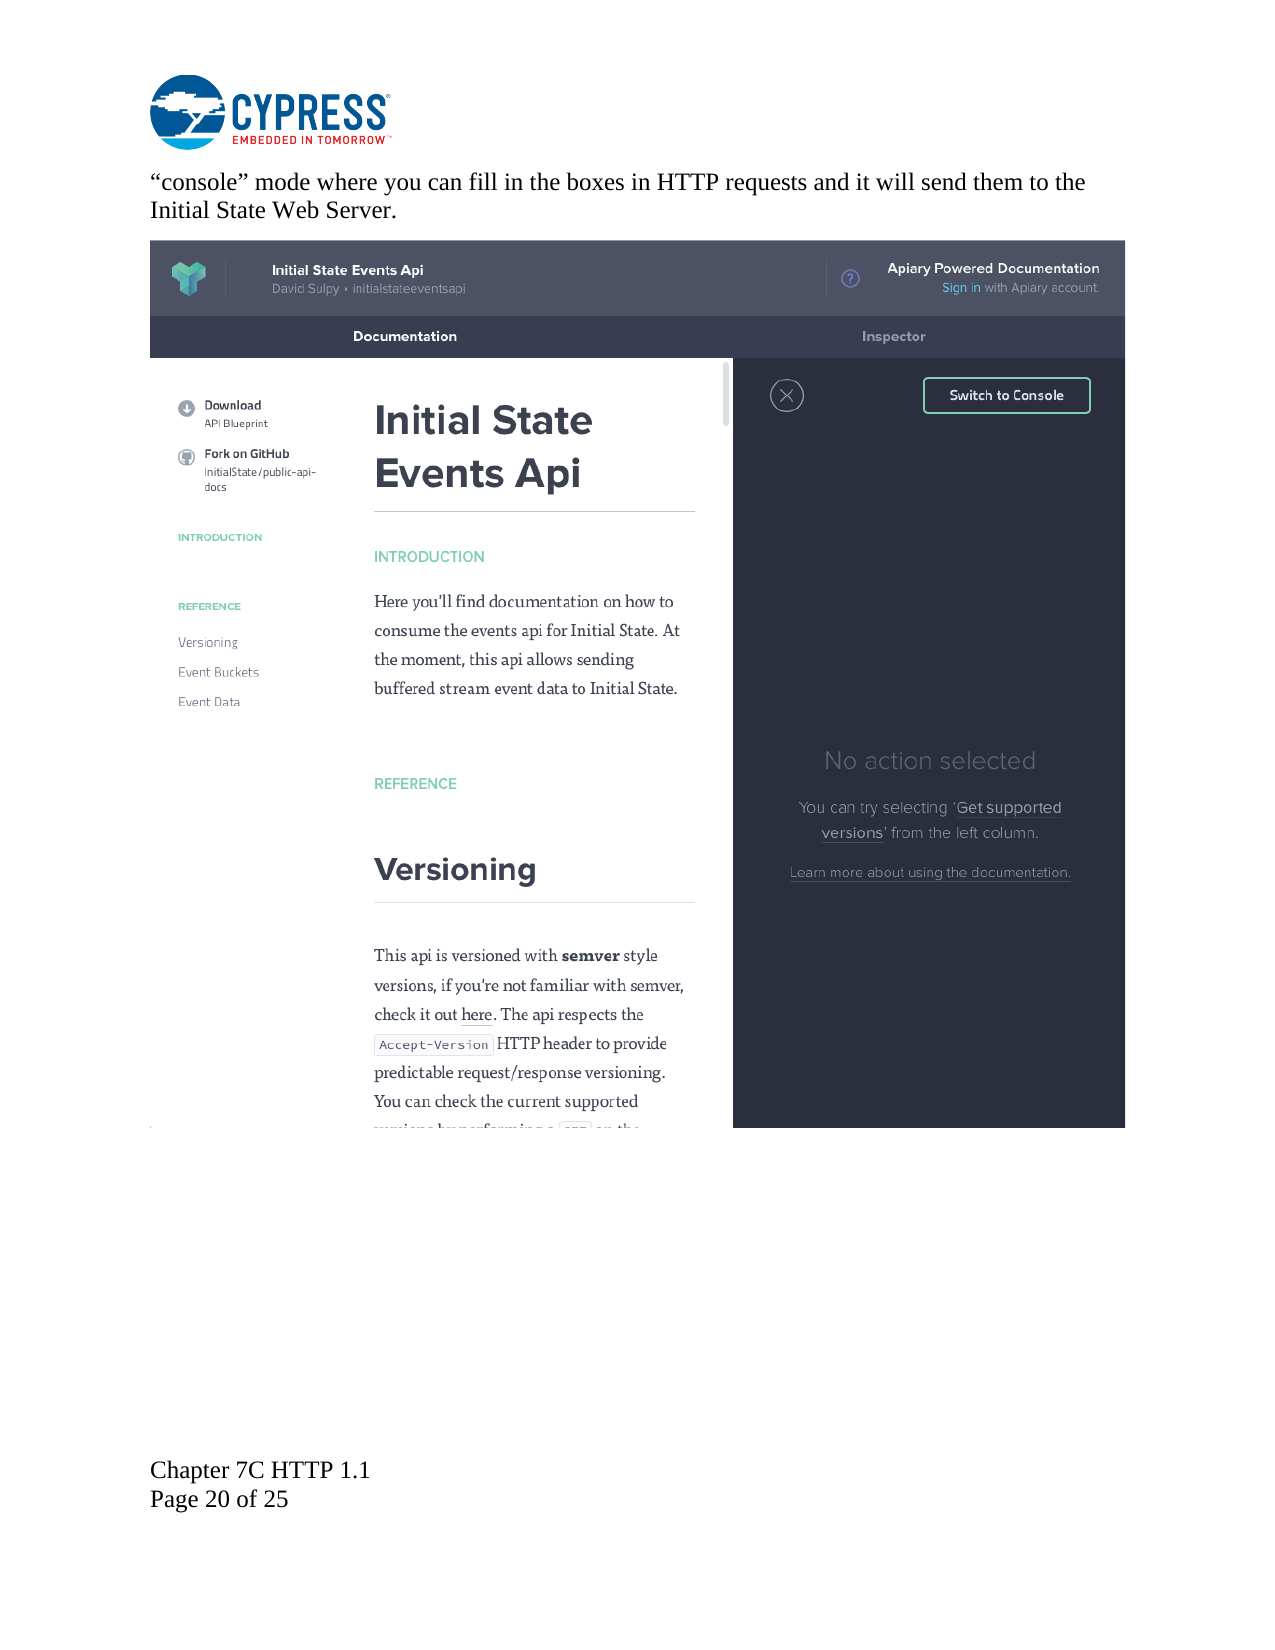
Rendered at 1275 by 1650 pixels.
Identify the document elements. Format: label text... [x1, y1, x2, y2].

picture [150, 75, 392, 150]
picture [150, 240, 1125, 1128]
